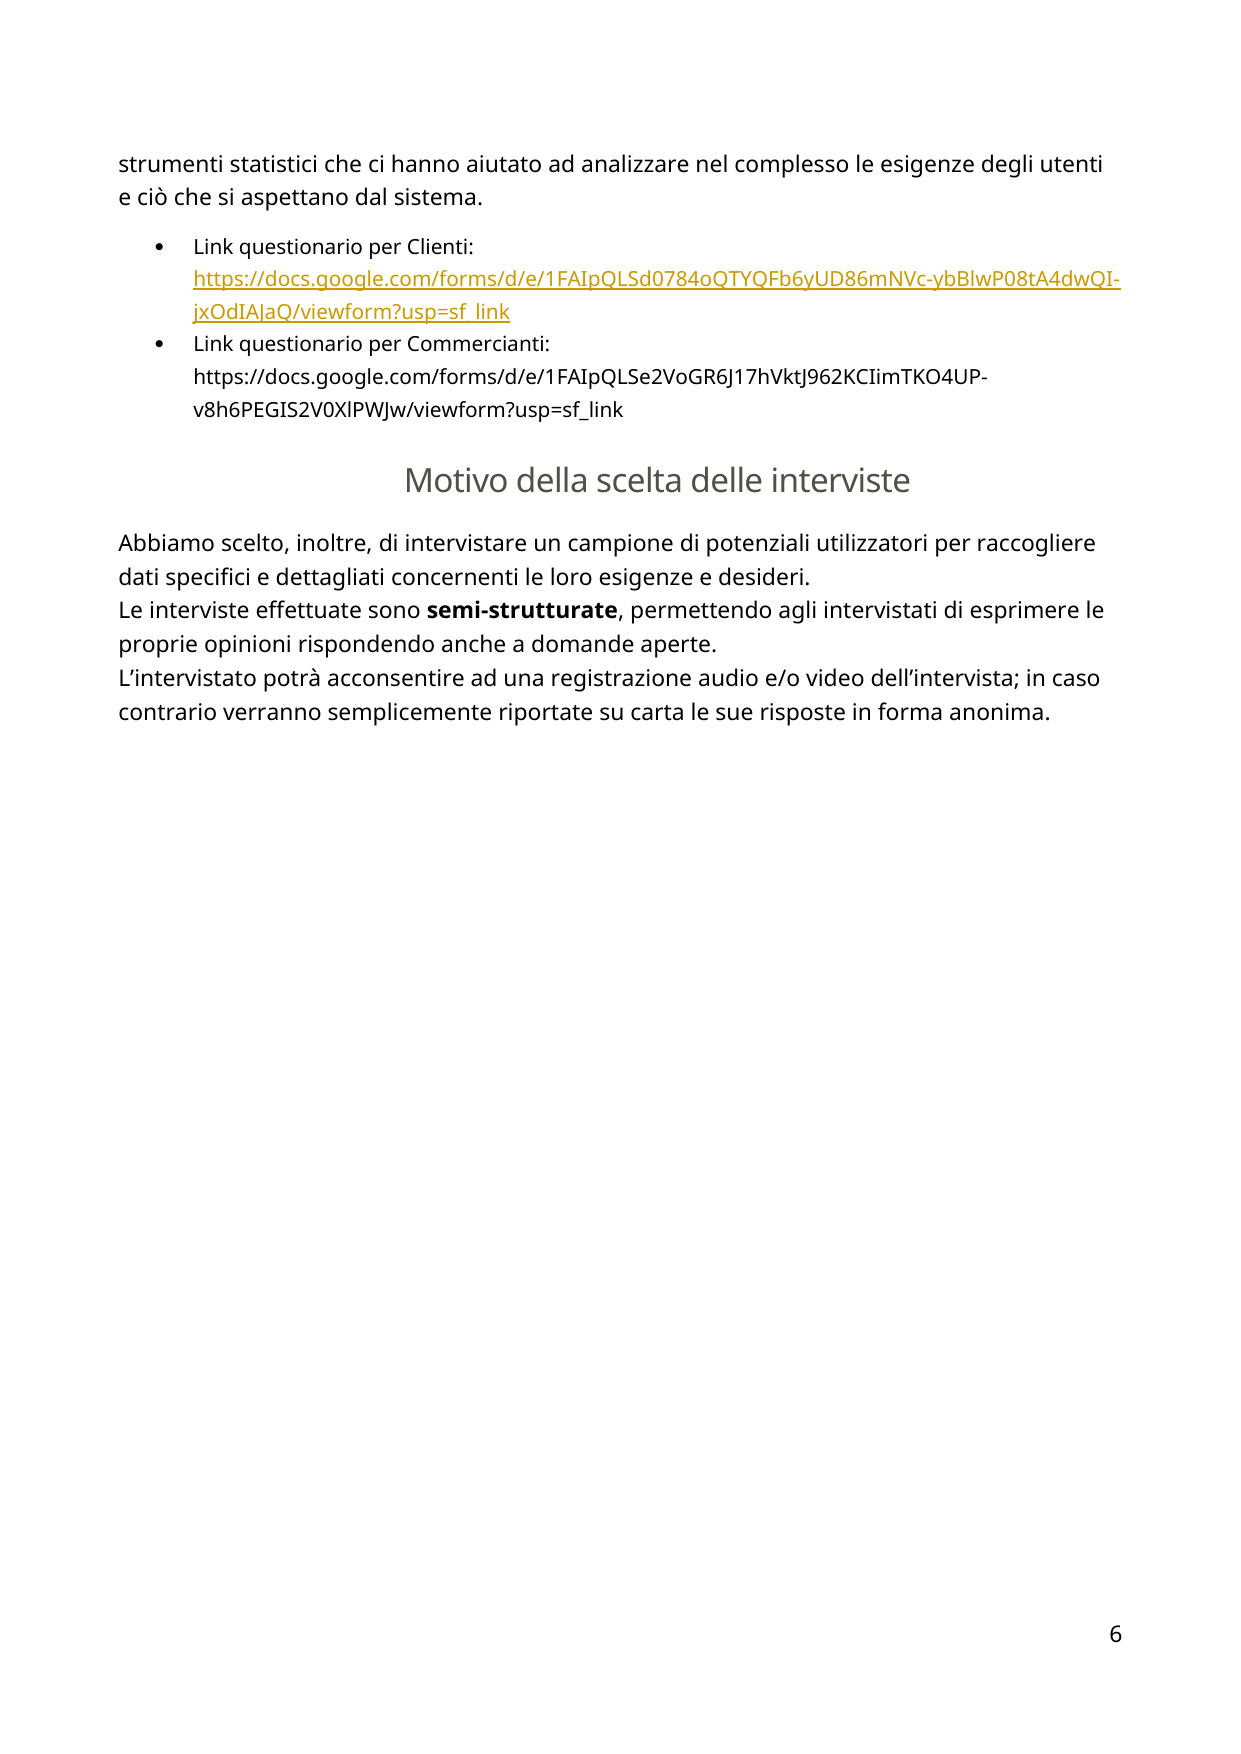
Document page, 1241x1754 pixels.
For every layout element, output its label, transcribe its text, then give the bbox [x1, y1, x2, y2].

text Motivo della scelta delle interviste [193, 457, 1122, 502]
list Link questionario per Clienti: https://docs.google.com/forms/d/e/1FAIpQLSd0784oQTYQFb6yUD86mNVc-ybBlwP08tA4dwQI-jxOdIAJaQ/viewform?usp=sf_link [156, 232, 1122, 325]
text Abbiamo scelto, inoltre, di intervistare un campione di potenziali utilizzatori per raccogliere dati specifici e dettagliati concernenti le loro esigenze e desideri. Le interviste effettuate sono semi-strutturate, permettendo agli intervistati di esprimere le proprie opinioni rispondendo anche a domande aperte. L’intervistato potrà acconsentire ad una registrazione audio e/o video dell’intervista; in caso contrario verranno semplicemente riportate su carta le sue risposte in forma anonima. [118, 527, 1122, 727]
list Link questionario per Commercianti: https://docs.google.com/forms/d/e/1FAIpQLSe2VoGR6J17hVktJ962KCIimTKO4UP-v8h6PEGIS2V0XlPWJw/viewform?usp=sf_link [156, 329, 1122, 423]
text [118, 148, 1122, 213]
